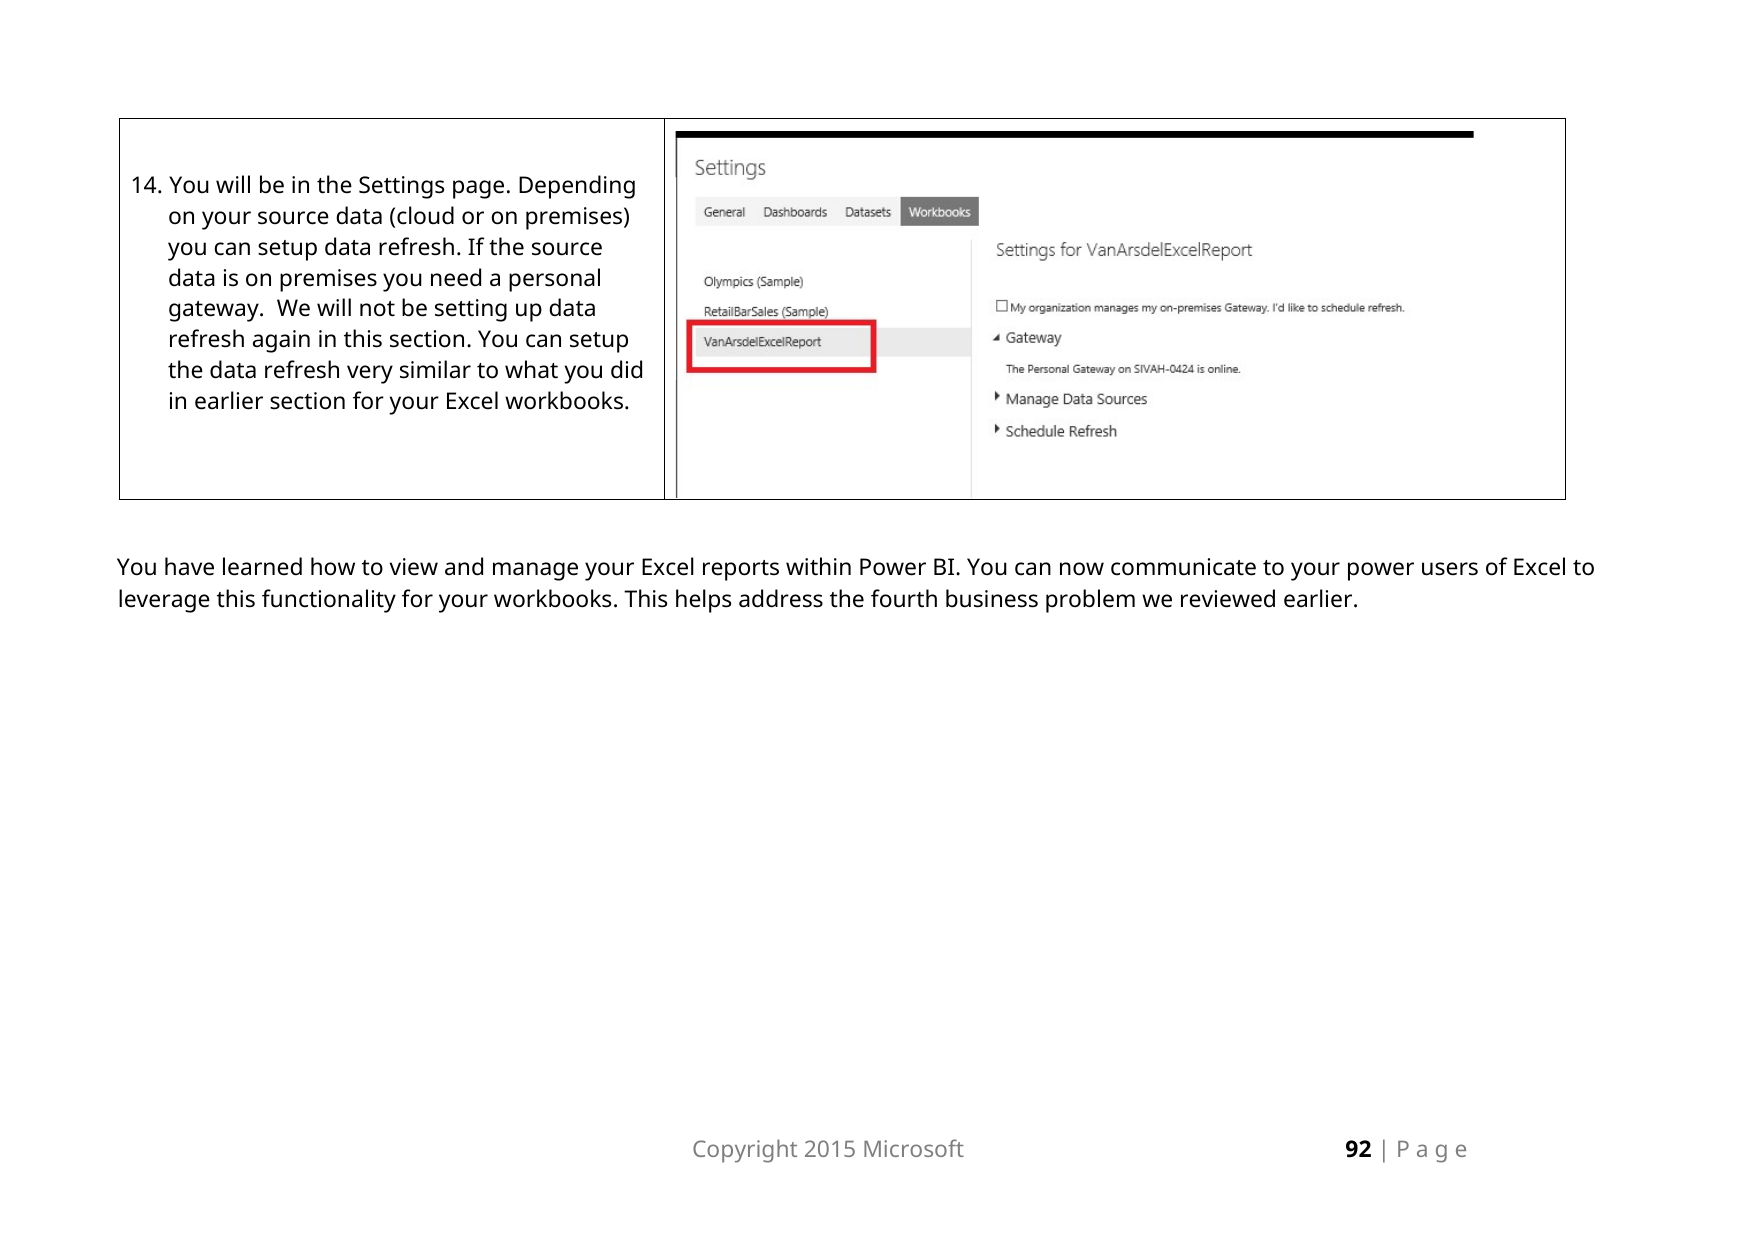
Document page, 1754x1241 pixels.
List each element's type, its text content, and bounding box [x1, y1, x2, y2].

text You have learned how to view and manage your Excel reports within Power BI. You can now communicate to your power users of Excel to leverage this functionality for your workbooks. This helps address the fourth business problem we reviewed earlier. [117, 551, 1636, 614]
picture [675, 131, 1474, 498]
table_cell 14. You will be in the Settings page. Depending on your source data (cloud or on premises) you can setup data refresh. If the source data is on premises you need a personal gateway. We will not be setting up data refresh again in this section. You can setup the data refresh very similar to what you did in earlier section for your Excel workbooks. [120, 119, 664, 499]
table_cell [665, 119, 1565, 499]
